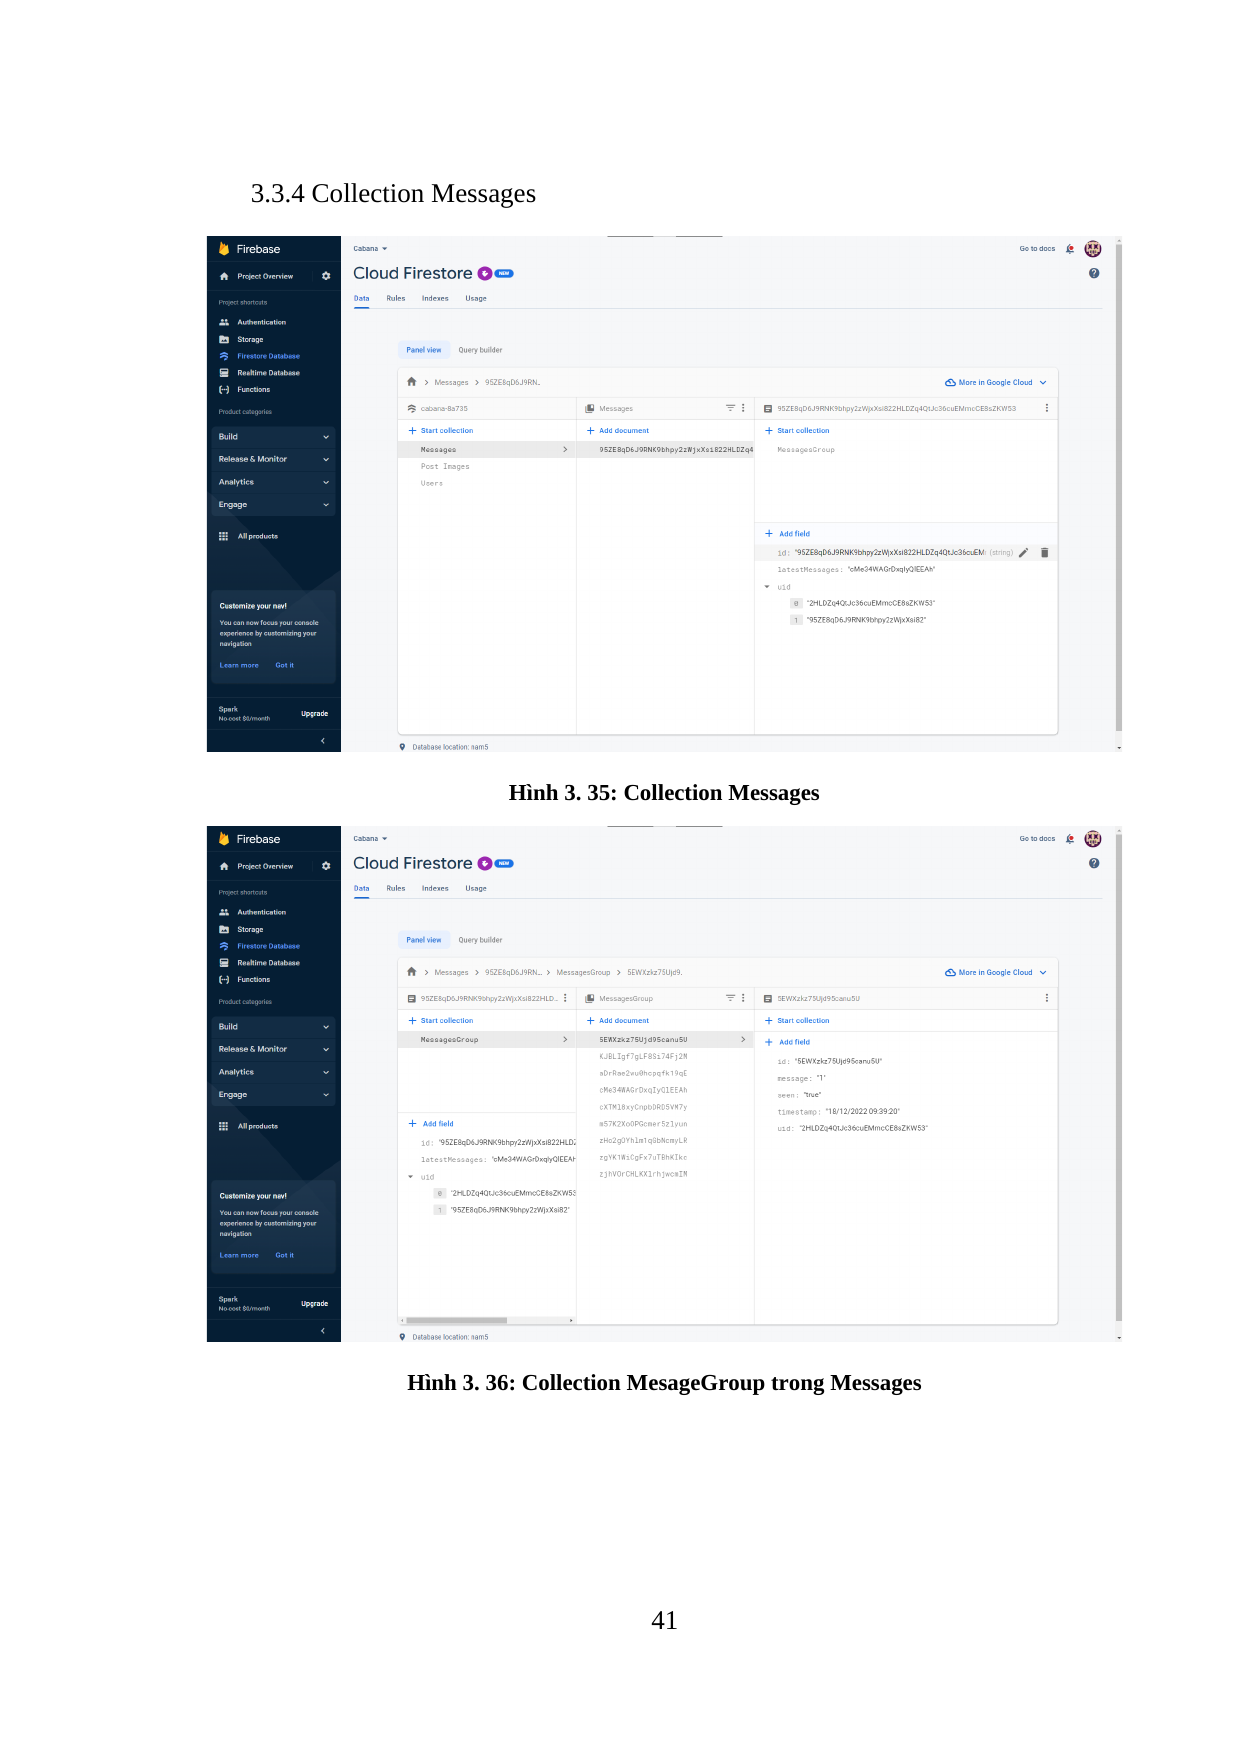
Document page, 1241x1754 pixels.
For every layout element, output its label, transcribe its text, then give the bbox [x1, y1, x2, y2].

picture [206, 826, 1123, 1342]
subtitle 3.3.4 Collection Messages [207, 177, 1122, 208]
picture [206, 236, 1123, 752]
